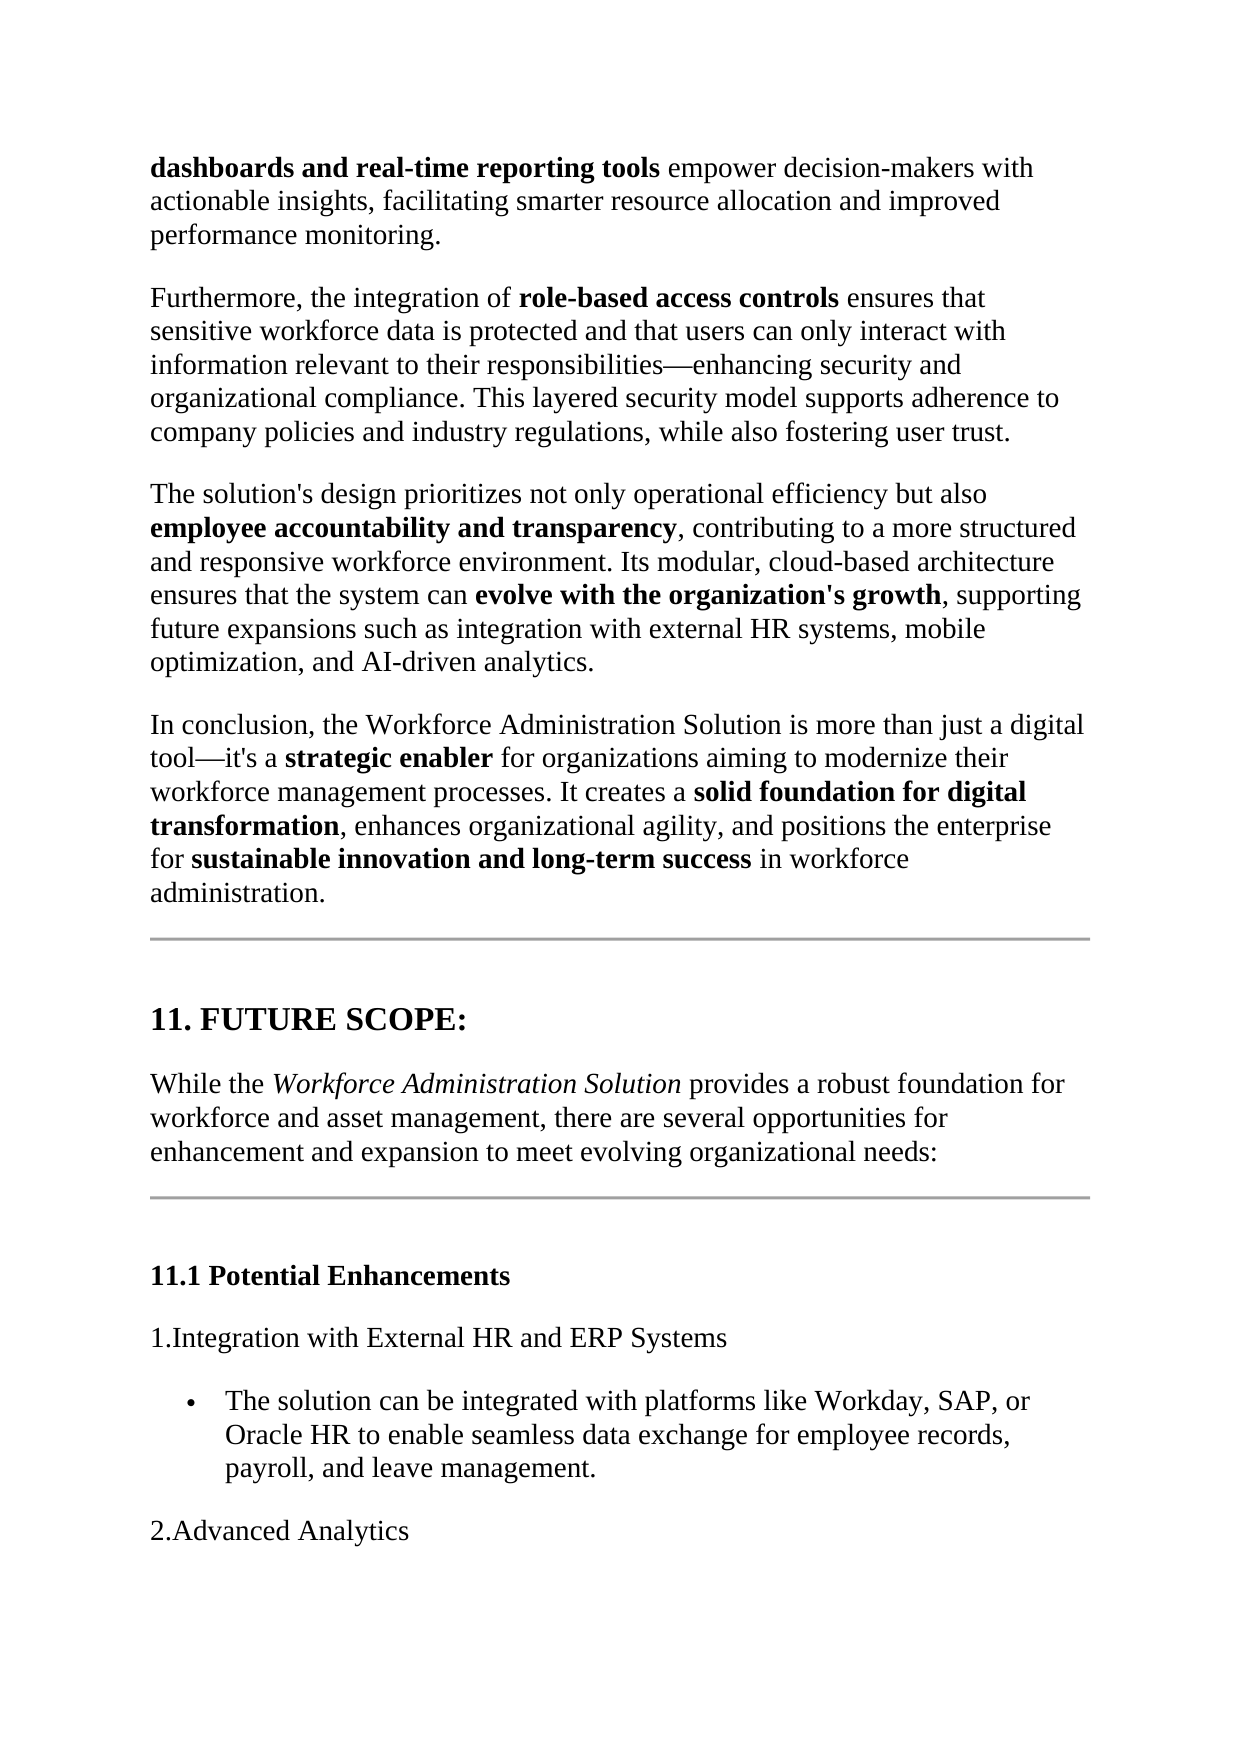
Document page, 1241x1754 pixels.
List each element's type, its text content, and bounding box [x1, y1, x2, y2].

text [150, 150, 1090, 251]
text 2.Advanced Analytics [150, 1513, 1090, 1547]
text 1.Integration with External HR and ERP Systems [150, 1321, 1090, 1354]
text The solution's design prioritizes not only operational efficiency but also employee accountability and transparency, contributing to a more structured and responsive workforce environment. Its modular, cloud-based architecture ensures that the system can evolve with the organization's growth, supporting future expansions such as integration with external HR systems, mobile optimization, and AI-driven analytics. [150, 477, 1090, 678]
text Furthermore, the integration of role-based access controls ensures that sensitive workforce data is protected and that users can only interact with information relevant to their responsibilities—enhancing security and organizational compliance. This layered security model supports adherence to company policies and industry regulations, while also fostering user trust. [150, 280, 1090, 447]
list The solution can be integrated with platforms like Workday, SAP, or Oracle HR to enable seamless data exchange for employee records, payroll, and leave management. [187, 1383, 1090, 1484]
text 11. FUTURE SCOPE: [150, 999, 1090, 1037]
text In conclusion, the Workforce Administration Solution is more than just a digital tool—it's a strategic enabler for organizations aiming to modernize their workforce management processes. It creates a solid foundation for digital transformation, enhances organizational agility, and positions the enterprise for sustainable innovation and long-term success in workforce administration. [150, 707, 1090, 908]
text 11.1 Potential Enhancements [150, 1258, 1090, 1291]
text While the Workforce Administration Solution provides a robust foundation for workforce and asset management, there are several opportunities for enhancement and expansion to meet evolving organizational needs: [150, 1067, 1090, 1167]
